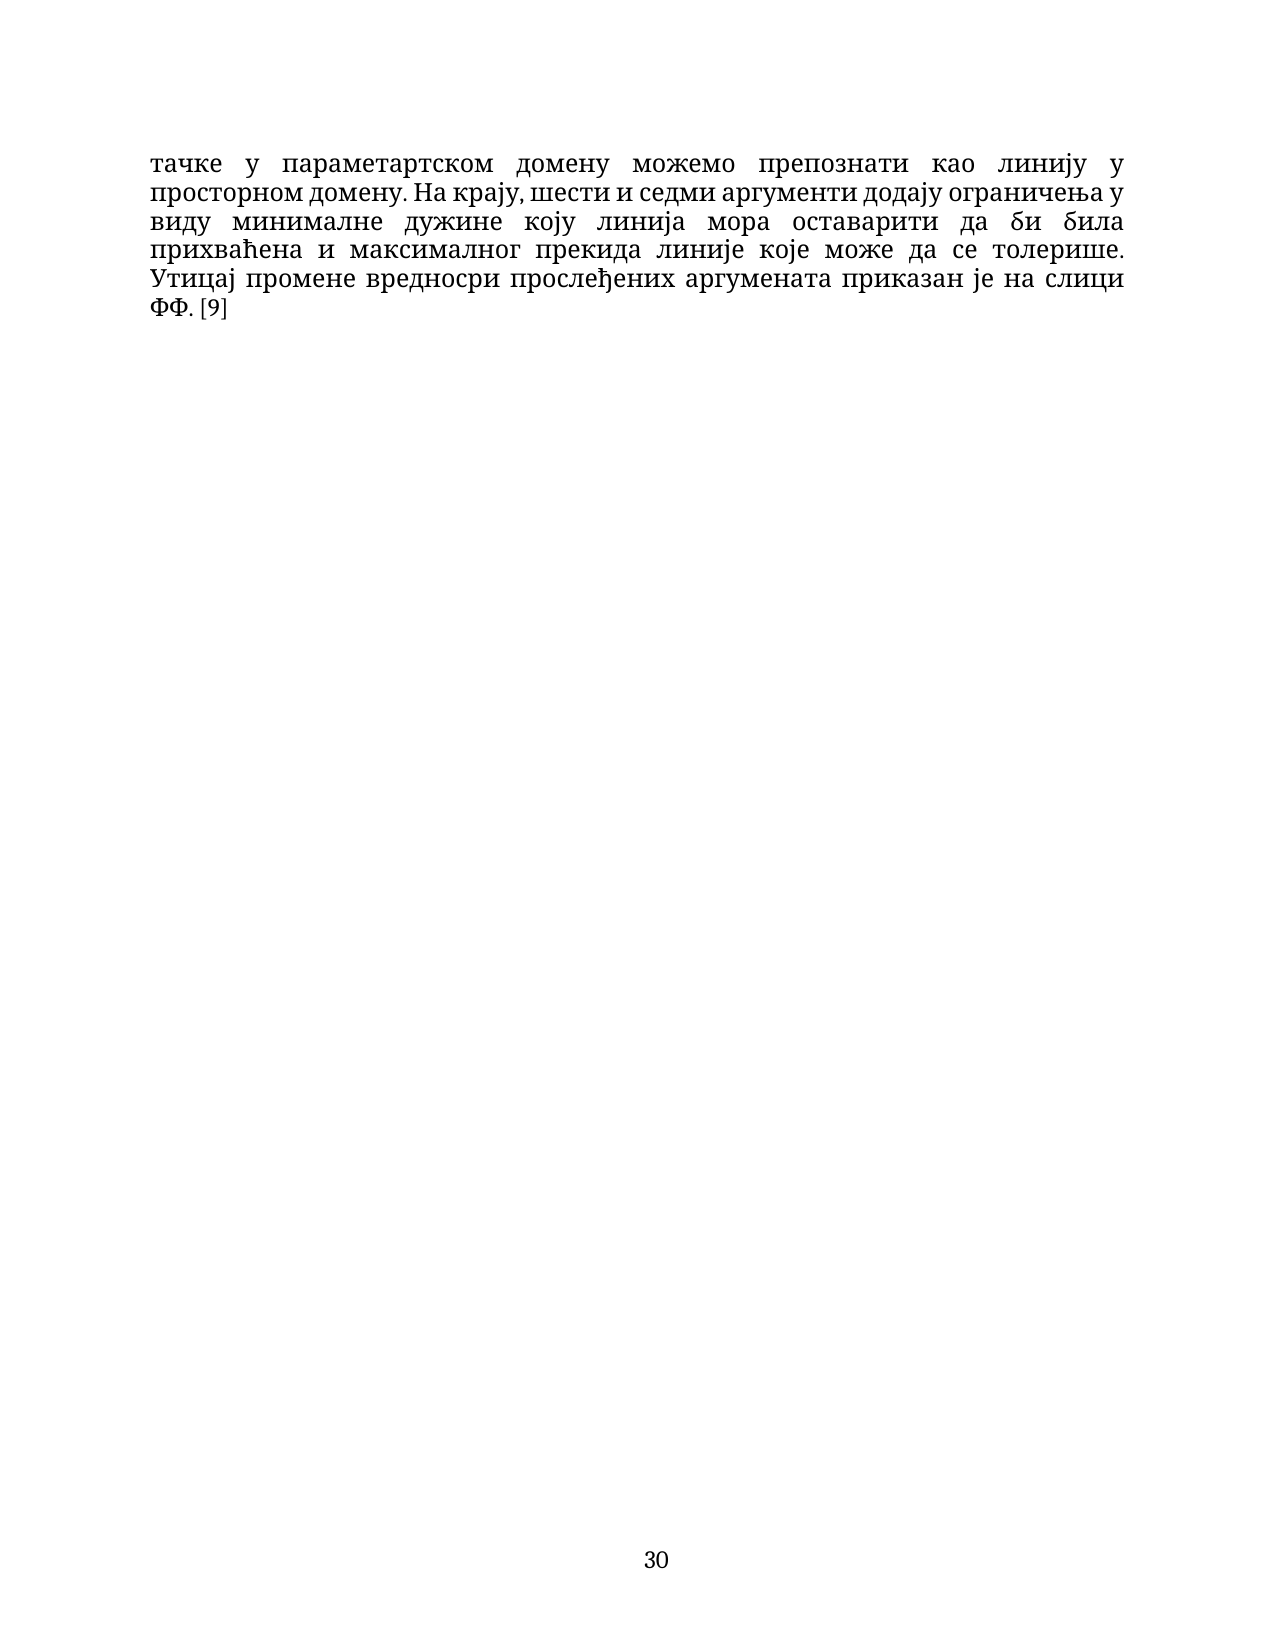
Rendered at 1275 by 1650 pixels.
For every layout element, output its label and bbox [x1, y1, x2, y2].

text [150, 150, 1125, 322]
